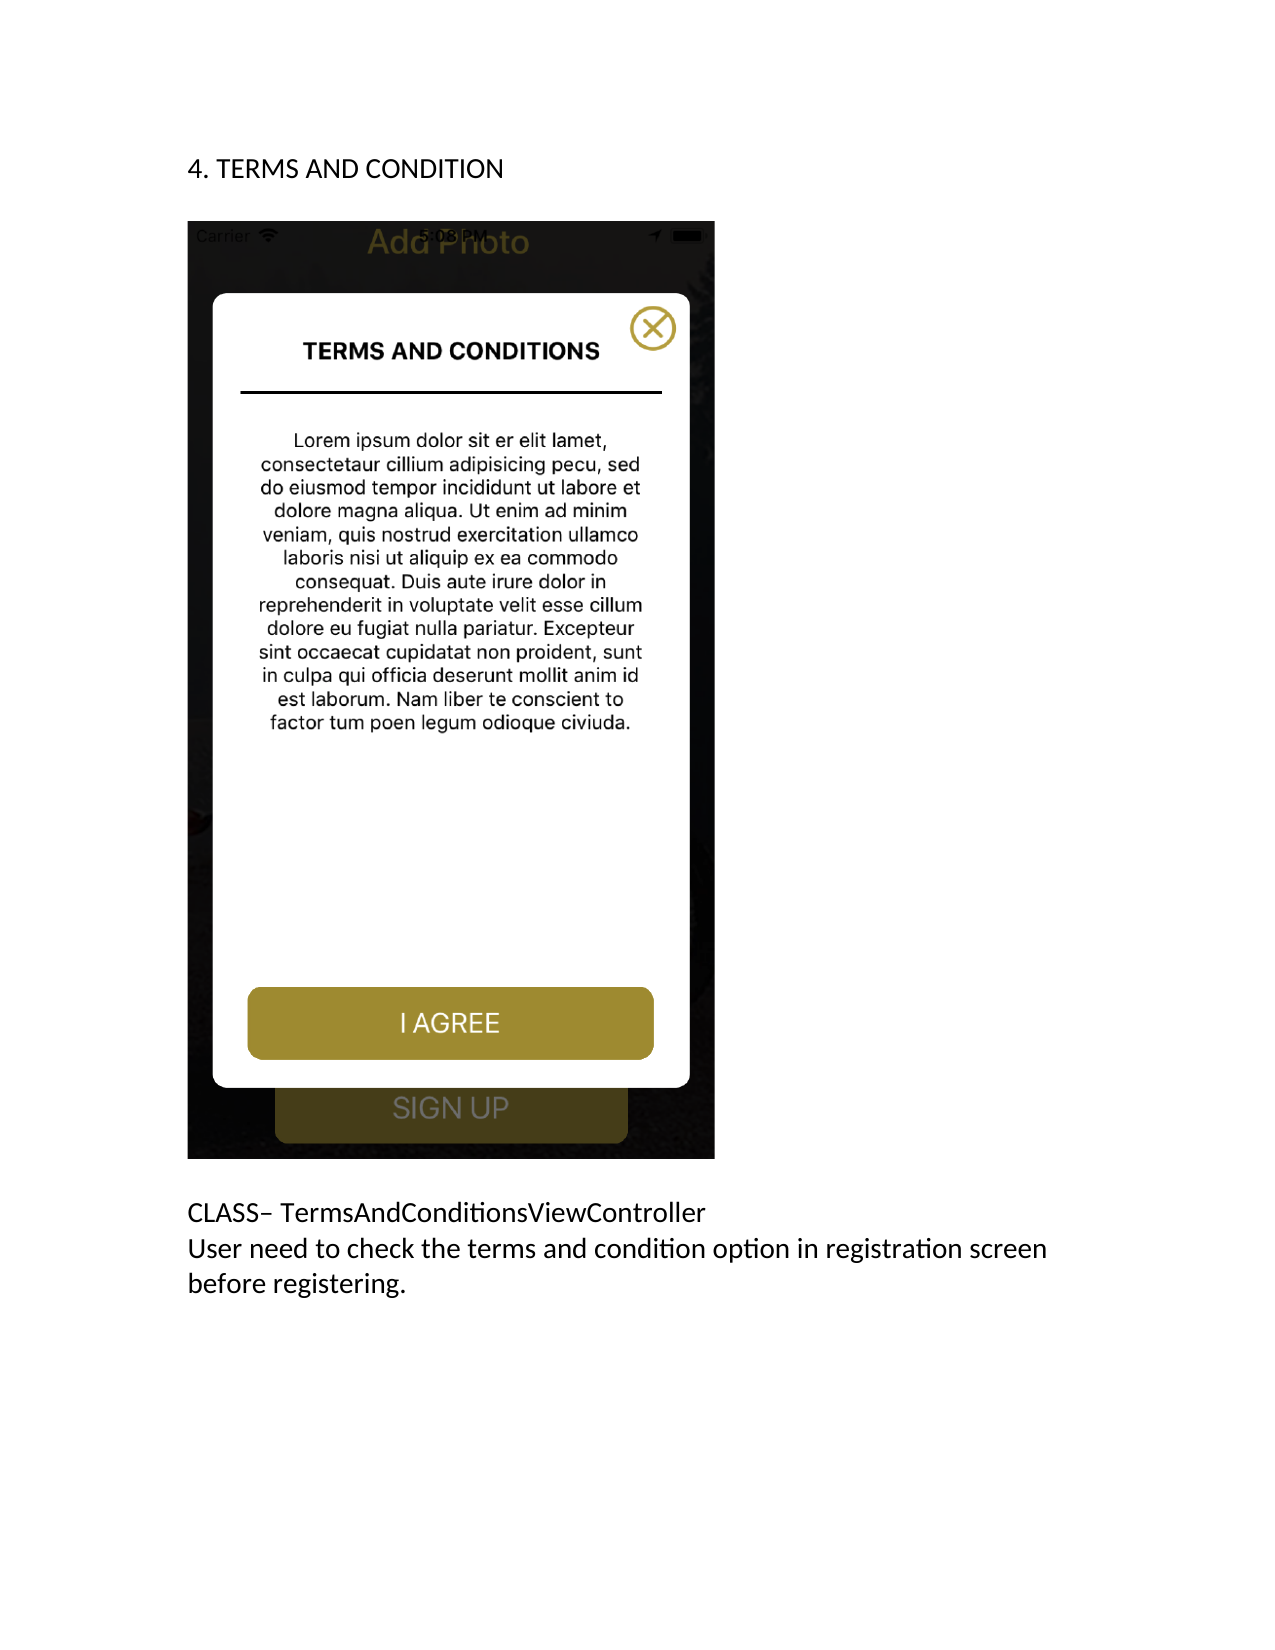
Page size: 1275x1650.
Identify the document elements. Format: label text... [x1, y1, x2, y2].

picture [187, 221, 715, 1159]
text CLASS– TermsAndConditionsViewController [187, 1194, 1087, 1230]
text User need to check the terms and condition option in registration screen before registering. [187, 1230, 1087, 1301]
text 4. TERMS AND CONDITION [187, 150, 1087, 186]
